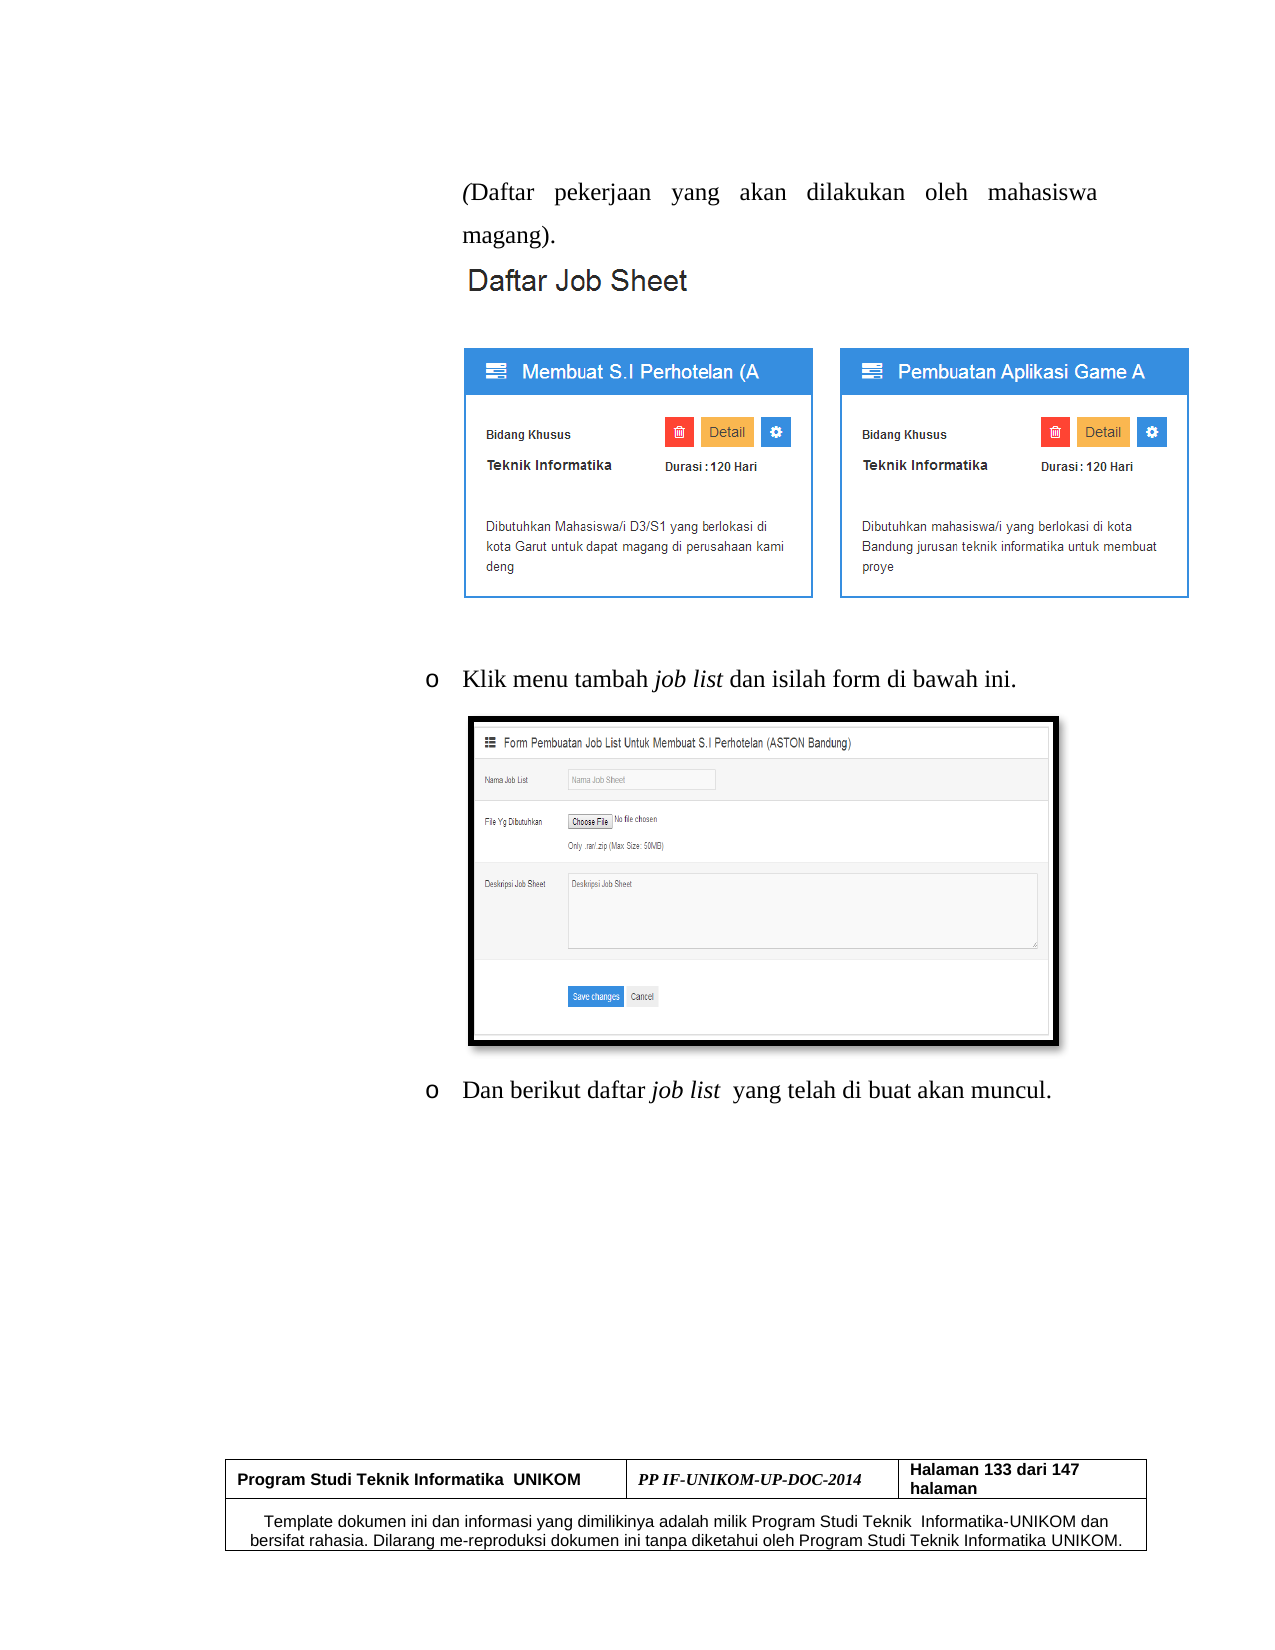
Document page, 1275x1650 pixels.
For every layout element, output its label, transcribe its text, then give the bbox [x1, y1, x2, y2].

picture [462, 263, 1205, 609]
picture [474, 722, 1053, 1040]
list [424, 177, 1098, 249]
list Klik menu tambah job list dan isilah form di bawah ini. [424, 664, 1098, 694]
list Dan berikut daftar job list yang telah di buat akan muncul. [424, 1075, 1098, 1106]
